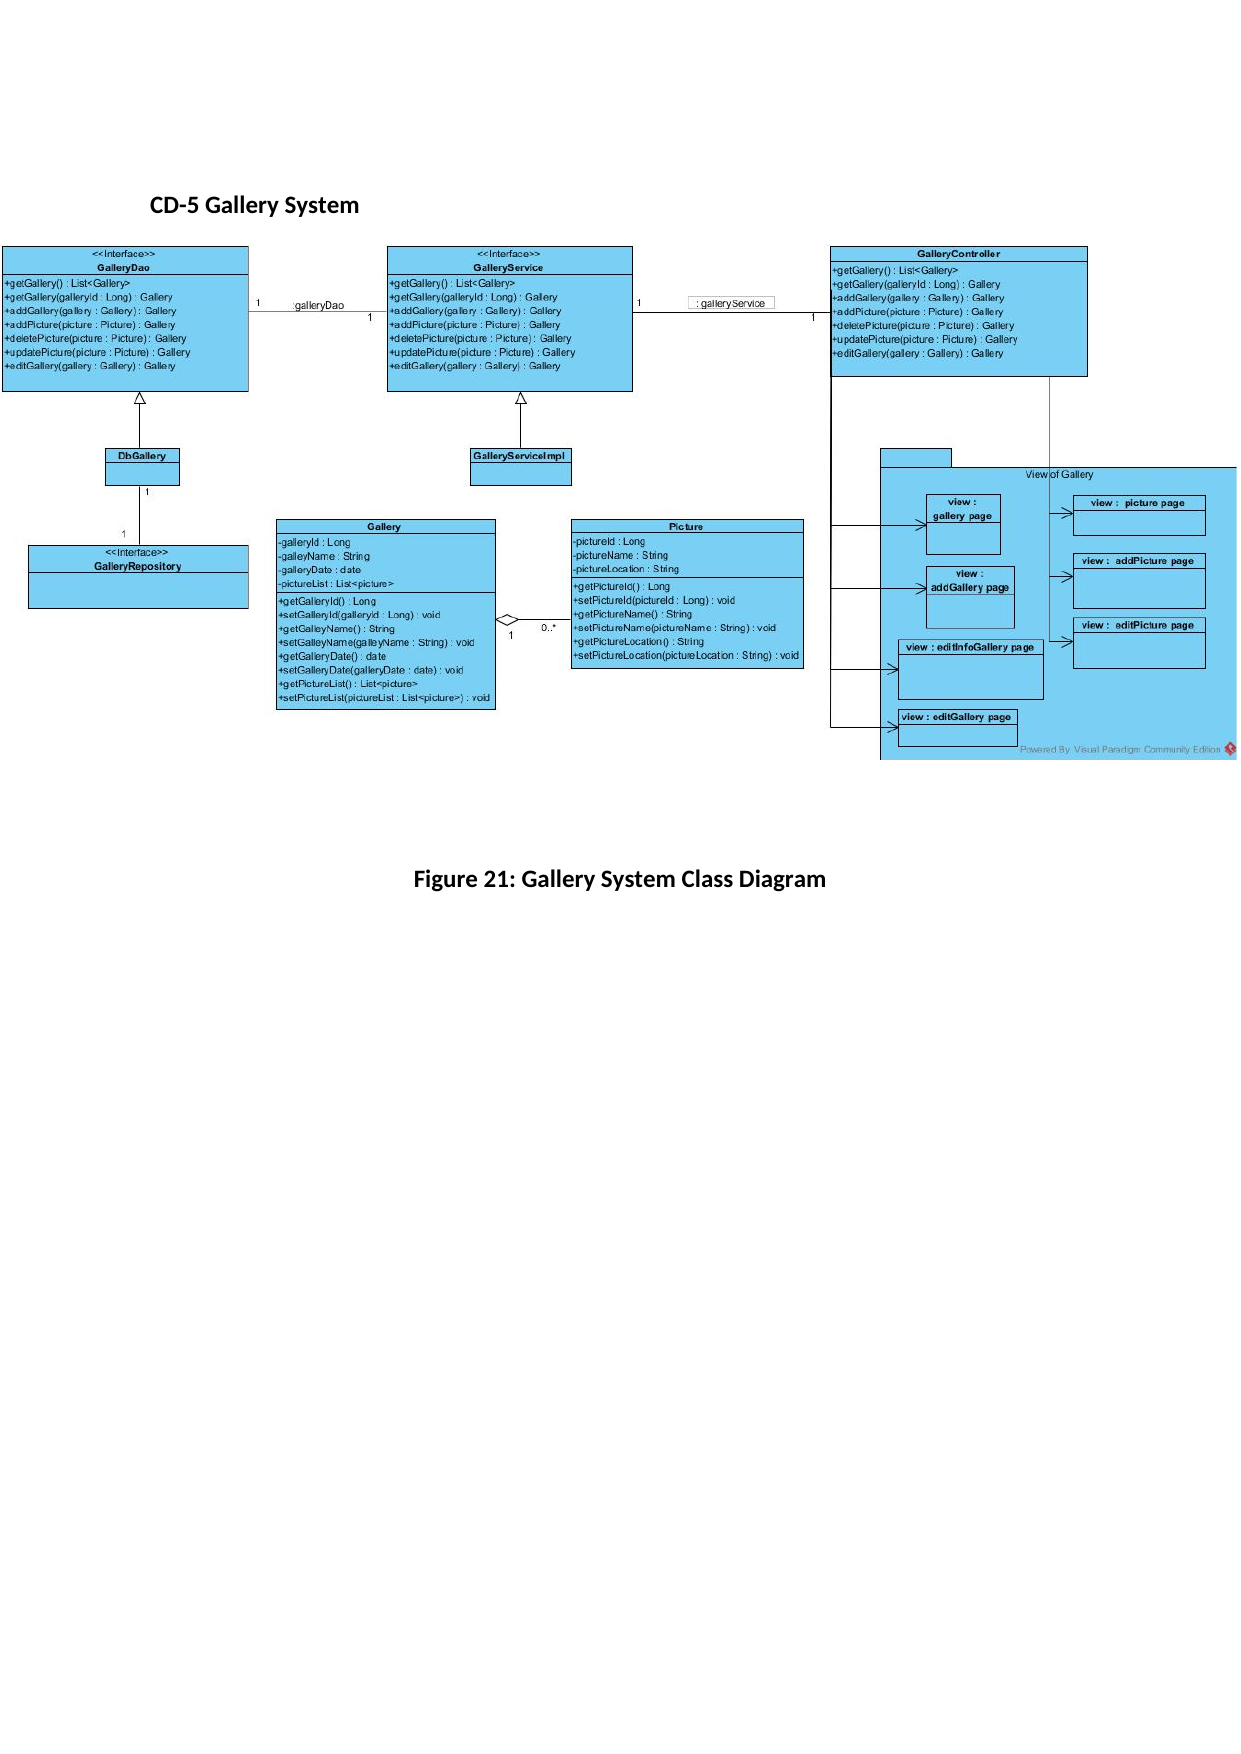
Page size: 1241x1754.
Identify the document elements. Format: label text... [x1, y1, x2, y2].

picture [0, 244, 1236, 761]
subtitle CD-5 Gallery System [150, 189, 1090, 219]
text Figure 21: Gallery System Class Diagram [150, 863, 1090, 894]
